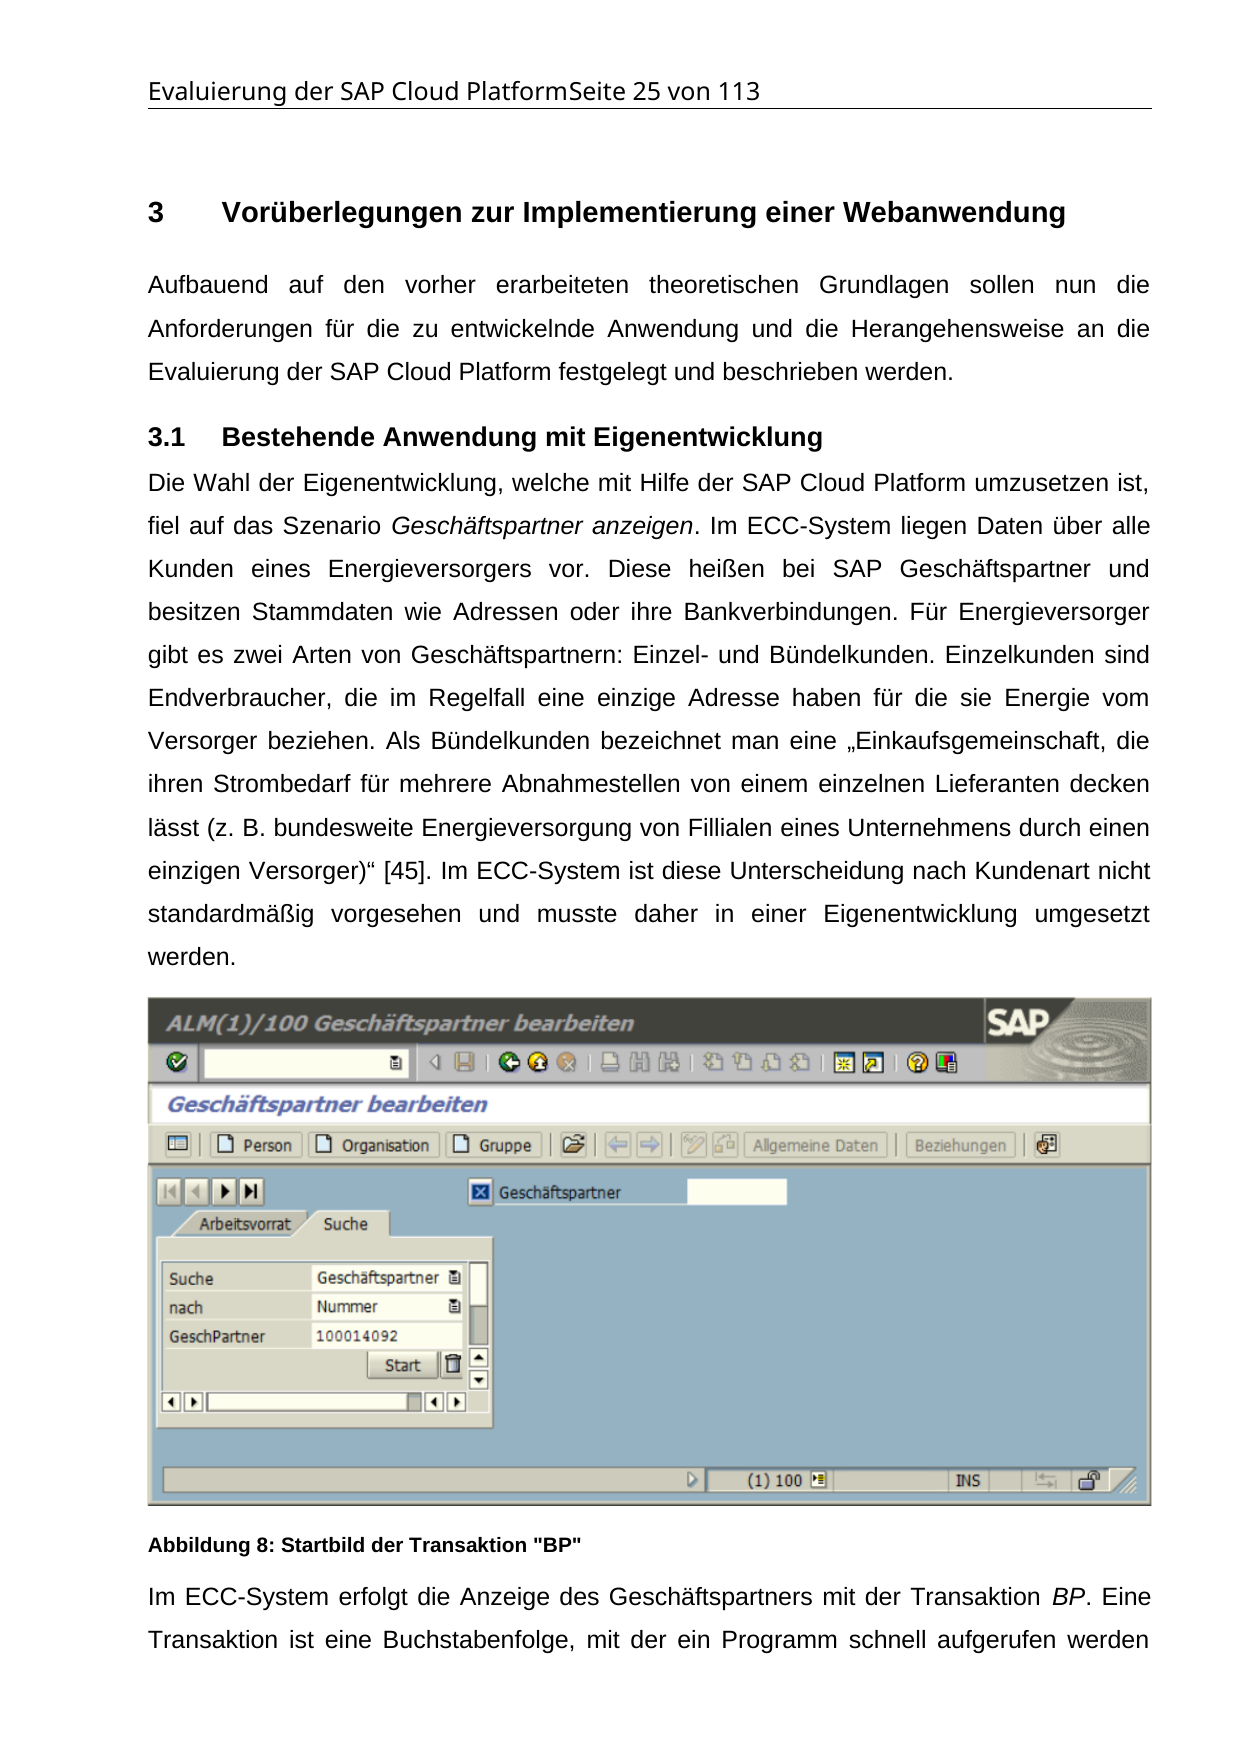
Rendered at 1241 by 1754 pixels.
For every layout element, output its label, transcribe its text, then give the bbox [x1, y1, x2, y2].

text Die Wahl der Eigenentwicklung, welche mit Hilfe der SAP Cloud Platform umzusetzen ist, fiel auf das Szenario Geschäftspartner anzeigen. Im ECC-System liegen Daten über alle Kunden eines Energieversorgers vor. Diese heißen bei SAP Geschäftspartner und besitzen Stammdaten wie Adressen oder ihre Bankverbindungen. Für Energieversorger gibt es zwei Arten von Geschäftspartnern: Einzel- und Bündelkunden. Einzelkunden sind Endverbraucher, die im Regelfall eine einzige Adresse haben für die sie Energie vom Versorger beziehen. Als Bündelkunden bezeichnet man eine „Einkaufsgemeinschaft, die ihren Strombedarf für mehrere Abnahmestellen von einem einzelnen Lieferanten decken lässt (z. B. bundesweite Energieversorgung von Fillialen eines Unternehmens durch einen einzigen Versorger)“ . Im ECC-System ist diese Unterscheidung nach Kundenart nicht standardmäßig vorgesehen und musste daher in einer Eigenentwicklung umgesetzt werden. [148, 467, 1152, 971]
subtitle Bestehende Anwendung mit Eigenentwicklung [148, 421, 1152, 452]
text Abbildung 8: Startbild der Transaktion "BP" [148, 1506, 1152, 1557]
picture [147, 997, 1152, 1506]
text Aufbauend auf den vorher erarbeiteten theoretischen Grundlagen sollen nun die Anforderungen für die zu entwickelnde Anwendung und die Herangehensweise an die Evaluierung der SAP Cloud Platform festgelegt und beschrieben werden. [148, 270, 1152, 385]
subtitle Vorüberlegungen zur Implementierung einer Webanwendung [148, 195, 1152, 229]
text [148, 1582, 1152, 1653]
